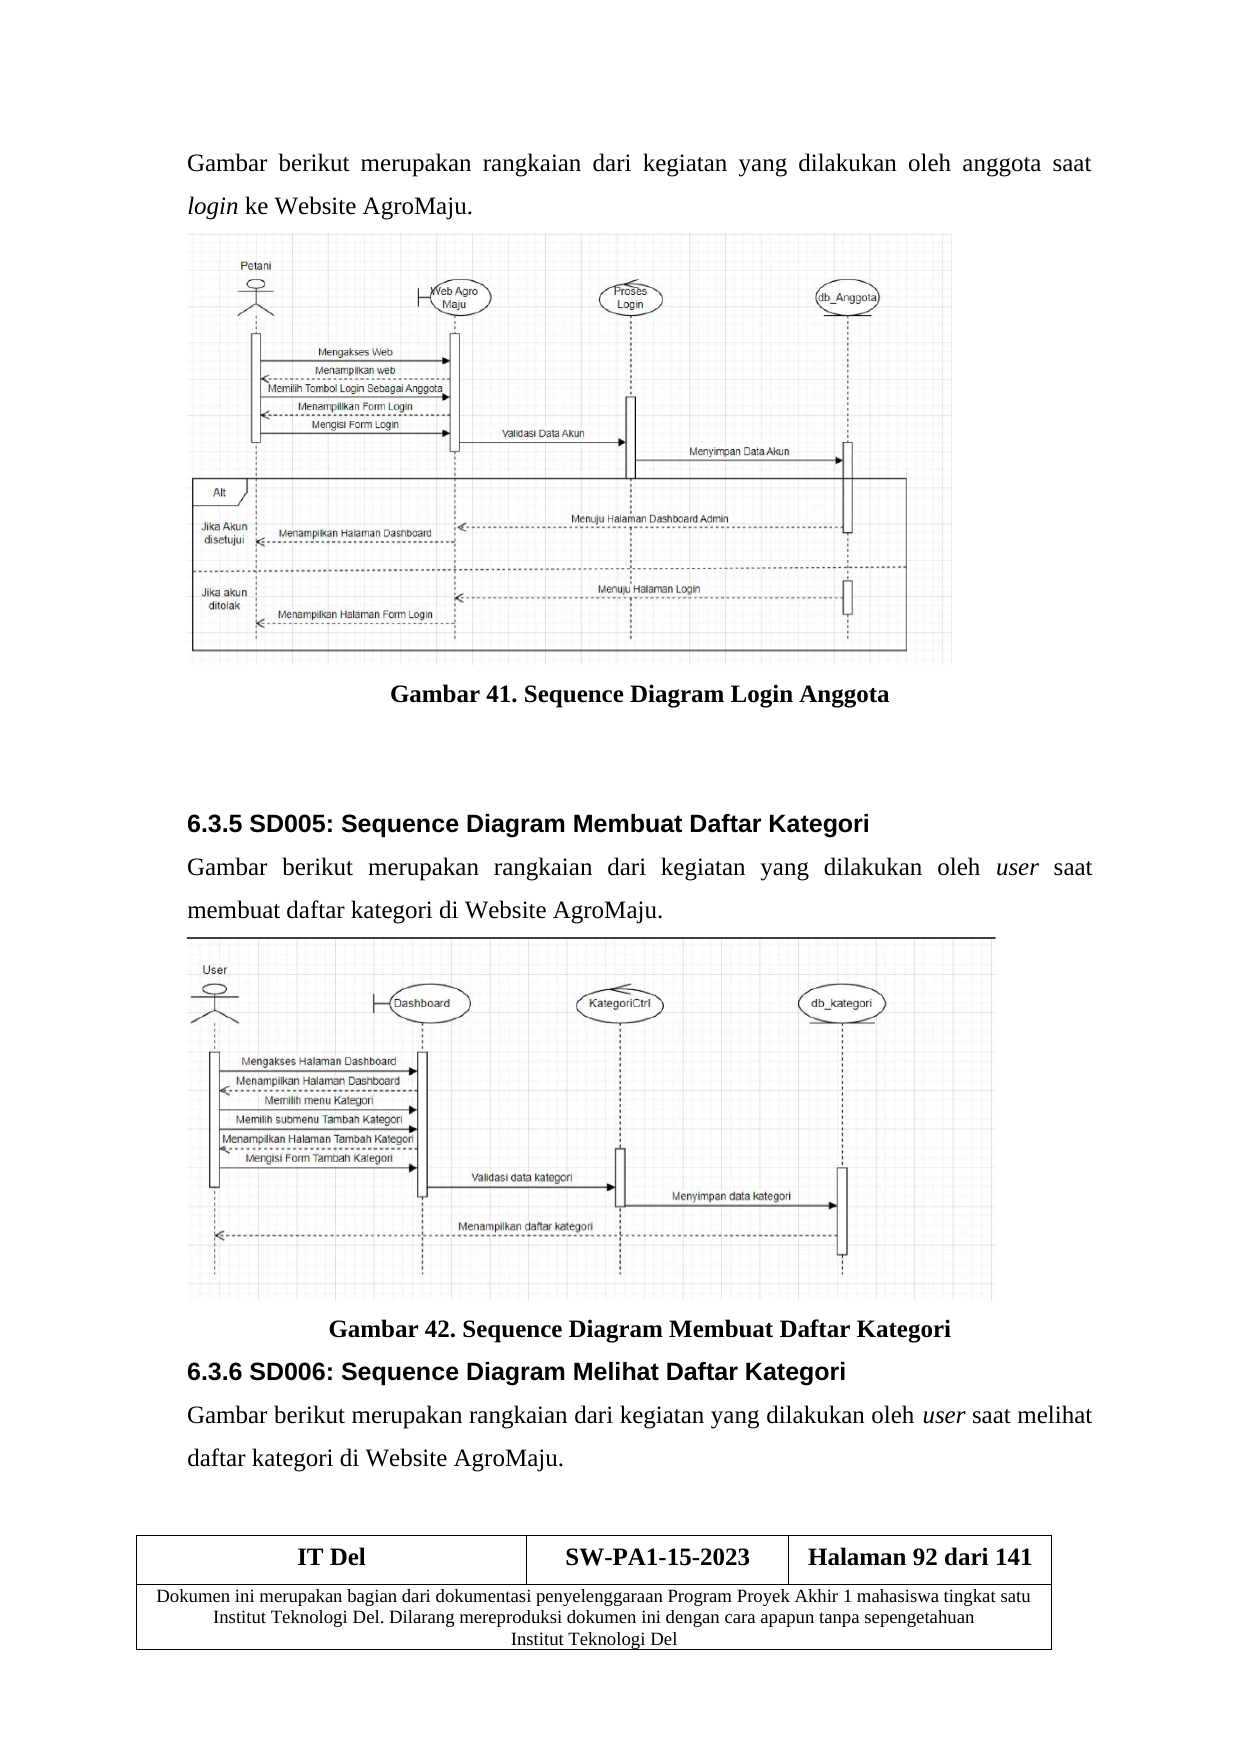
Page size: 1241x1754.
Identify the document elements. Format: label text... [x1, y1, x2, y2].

picture [186, 233, 952, 665]
text Gambar 42. Sequence Diagram Membuat Daftar Kategori [187, 1314, 1092, 1343]
text Gambar berikut merupakan rangkaian dari kegiatan yang dilakukan oleh anggota saat login ke Website AgroMaju. [187, 148, 1092, 219]
text 6.3.6 SD006: Sequence Diagram Melihat Daftar Kategori [187, 1357, 1092, 1386]
picture [186, 937, 996, 1300]
text 6.3.5 SD005: Sequence Diagram Membuat Daftar Kategori [187, 808, 1092, 837]
text Gambar berikut merupakan rangkaian dari kegiatan yang dilakukan oleh user saat melihat daftar kategori di Website AgroMaju. [187, 1400, 1092, 1472]
text Gambar 41. Sequence Diagram Login Anggota [187, 679, 1092, 708]
text Gambar berikut merupakan rangkaian dari kegiatan yang dilakukan oleh user saat membuat daftar kategori di Website AgroMaju. [187, 852, 1092, 923]
